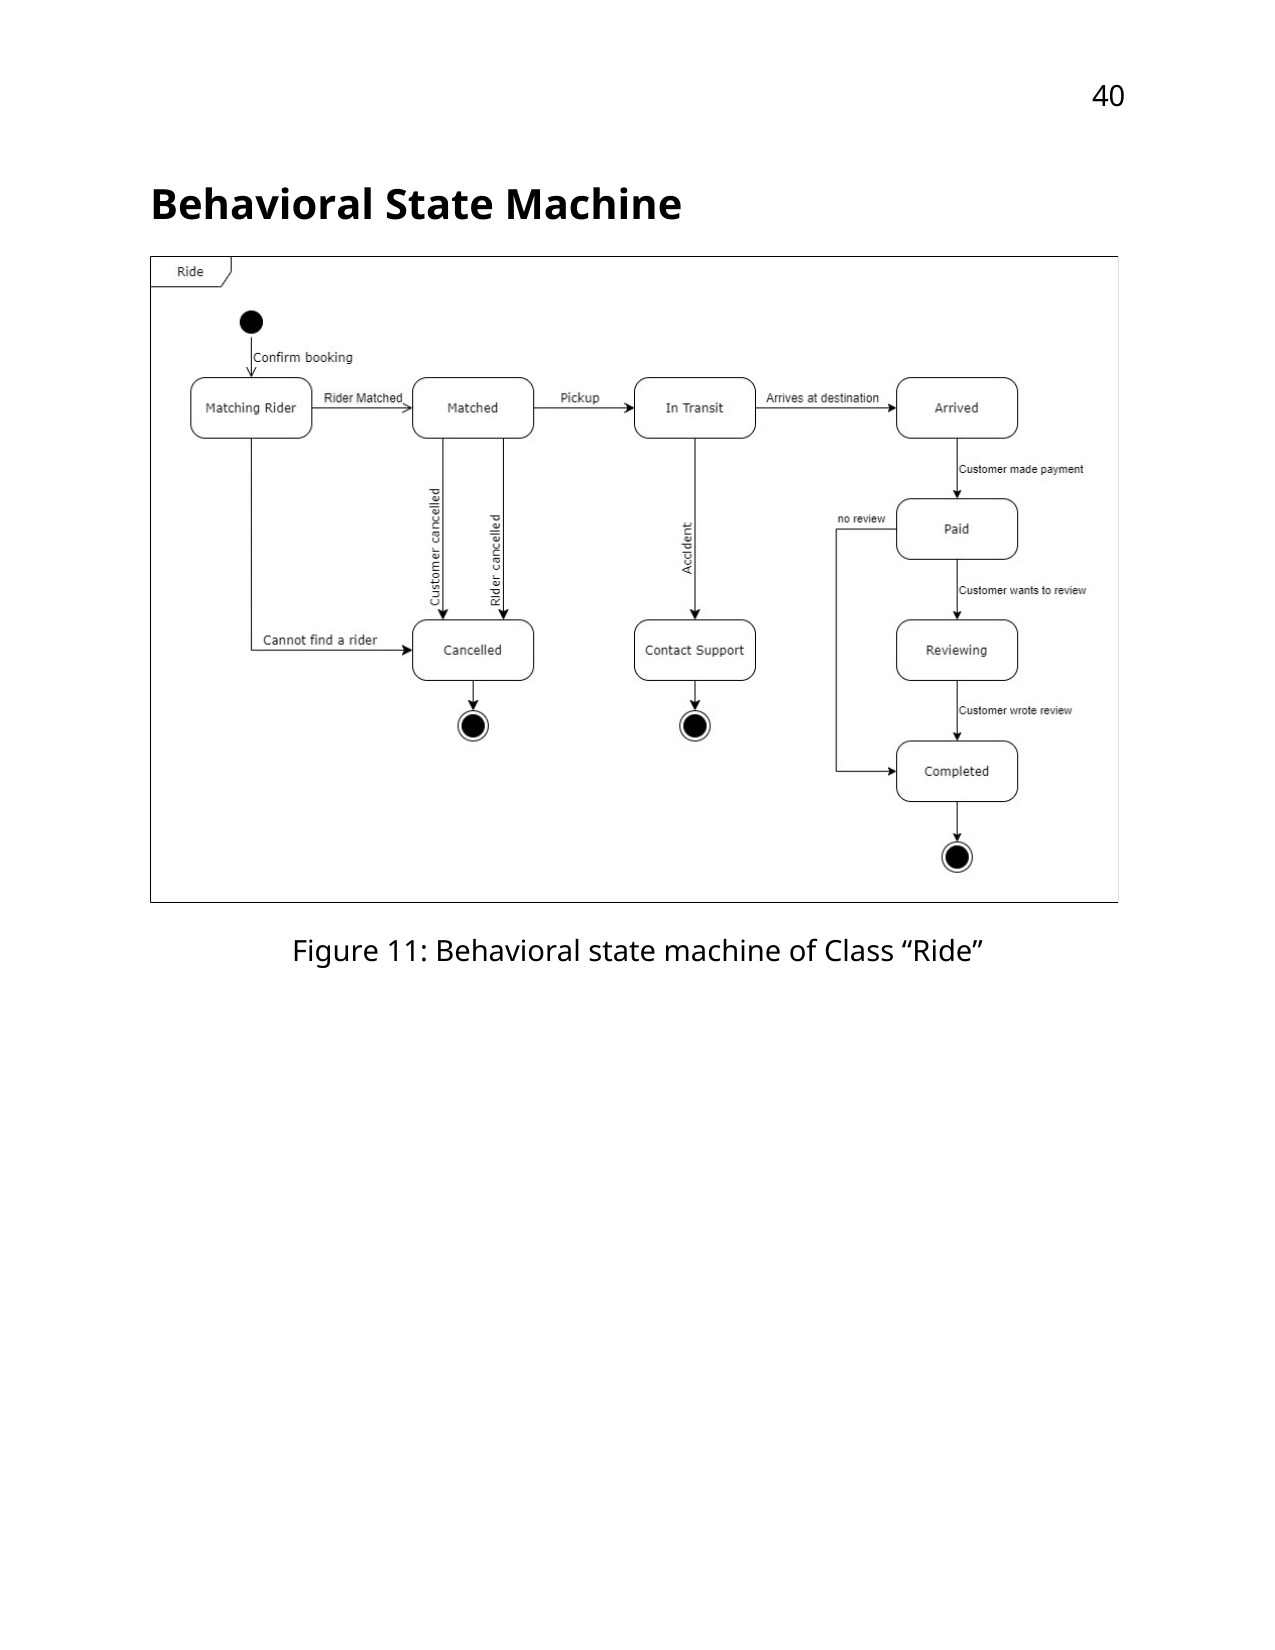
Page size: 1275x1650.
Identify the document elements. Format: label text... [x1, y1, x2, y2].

text Figure 11: Behavioral state machine of Class “Ride” [150, 931, 1125, 970]
subtitle Behavioral State Machine [150, 175, 1125, 232]
picture [150, 256, 1119, 903]
